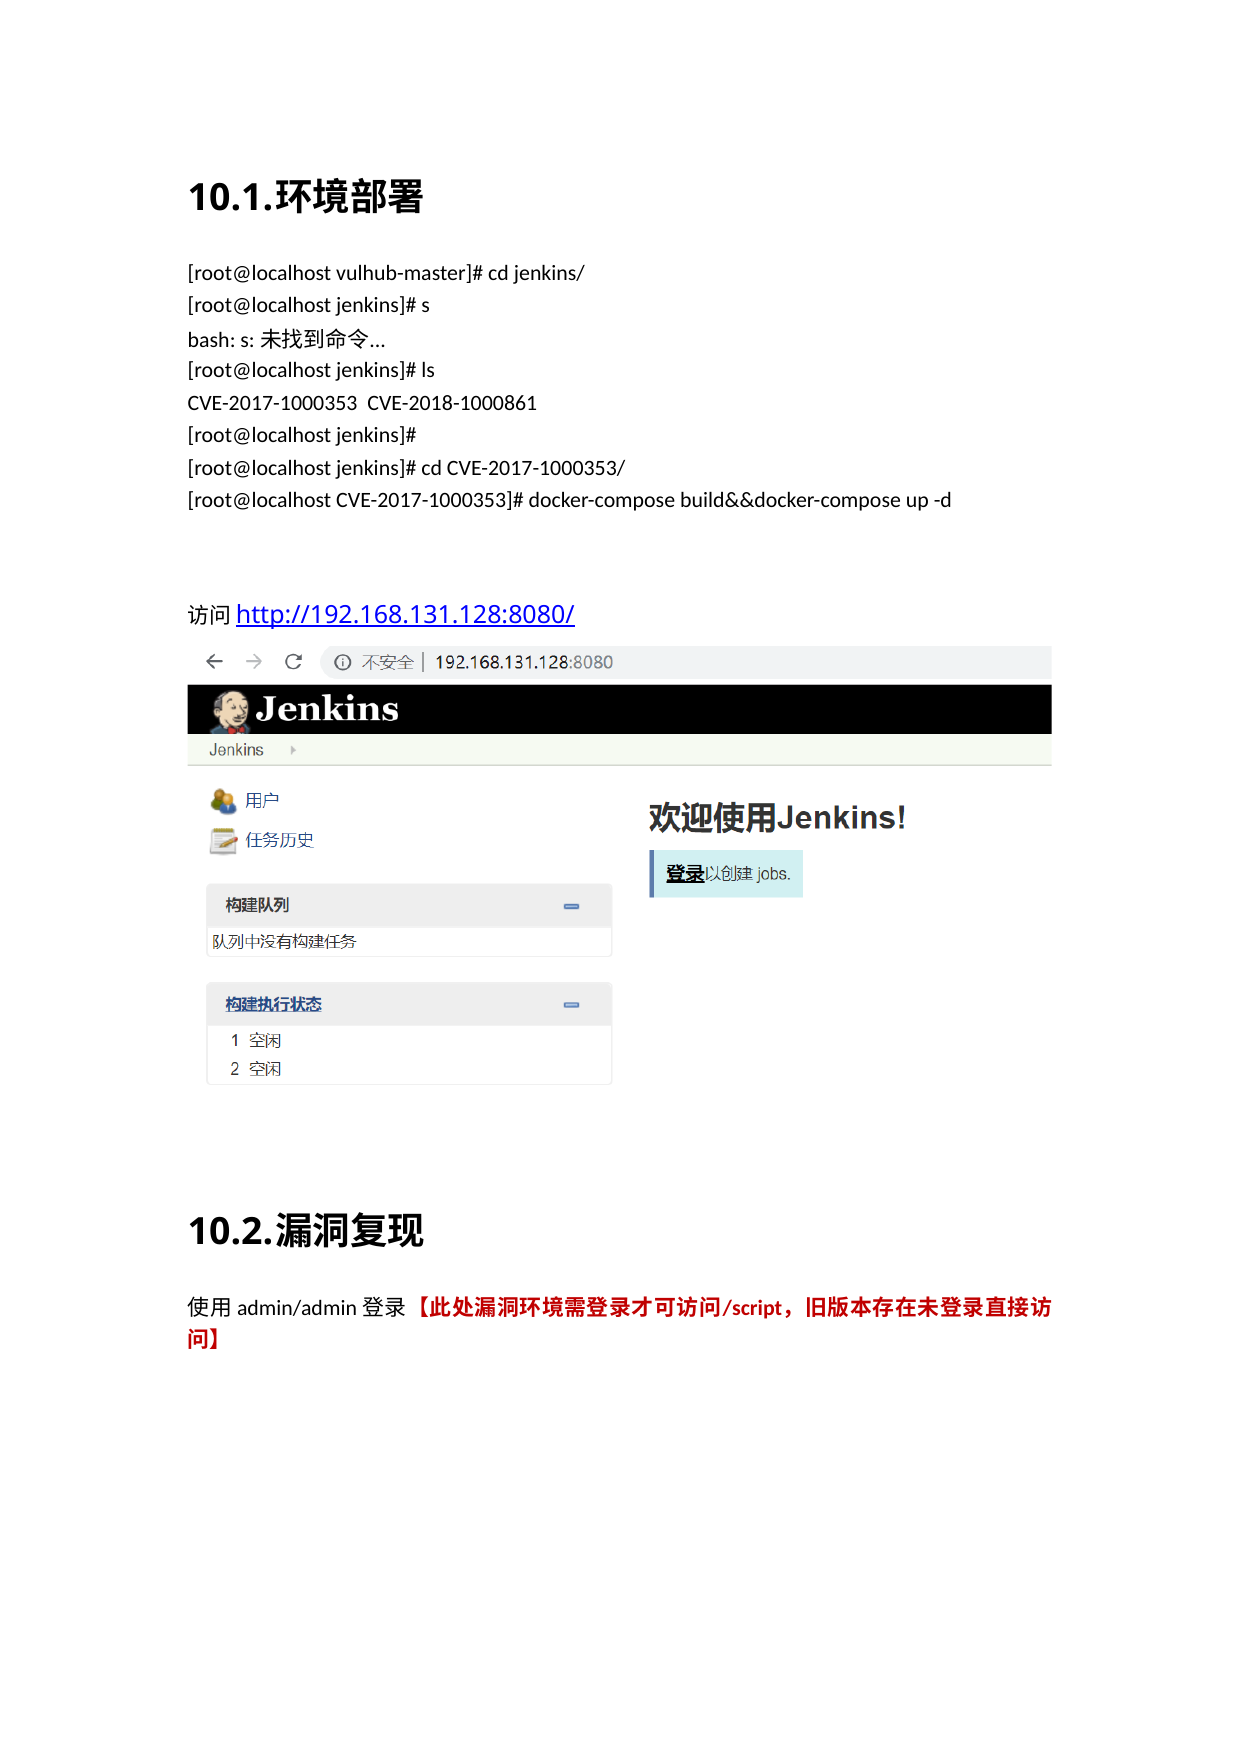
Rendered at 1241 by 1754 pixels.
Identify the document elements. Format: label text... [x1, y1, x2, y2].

text [root@localhost vulhub-master]# cd jenkins/ [187, 256, 1053, 289]
text [root@localhost CVE-2017-1000353]# docker-compose build&&docker-compose up -d [187, 484, 1053, 516]
subtitle 环境部署 [187, 162, 1053, 227]
picture [187, 646, 1052, 1158]
text [root@localhost jenkins]# ls [187, 354, 1053, 386]
text 访问http://192.168.131.128:8080/ [187, 581, 1053, 646]
text 使用admin/admin登录【此处漏洞环境需登录才可访问/script，旧版本存在未登录直接访问】 [187, 1289, 1053, 1354]
text [root@localhost jenkins]# cd CVE-2017-1000353/ [187, 451, 1053, 484]
text bash: s: 未找到命令... [187, 321, 1053, 354]
text [root@localhost jenkins]# s [187, 289, 1053, 321]
text [root@localhost jenkins]# [187, 419, 1053, 451]
subtitle 漏洞复现 [187, 1195, 1053, 1260]
text CVE-2017-1000353 CVE-2018-1000861 [187, 386, 1053, 419]
